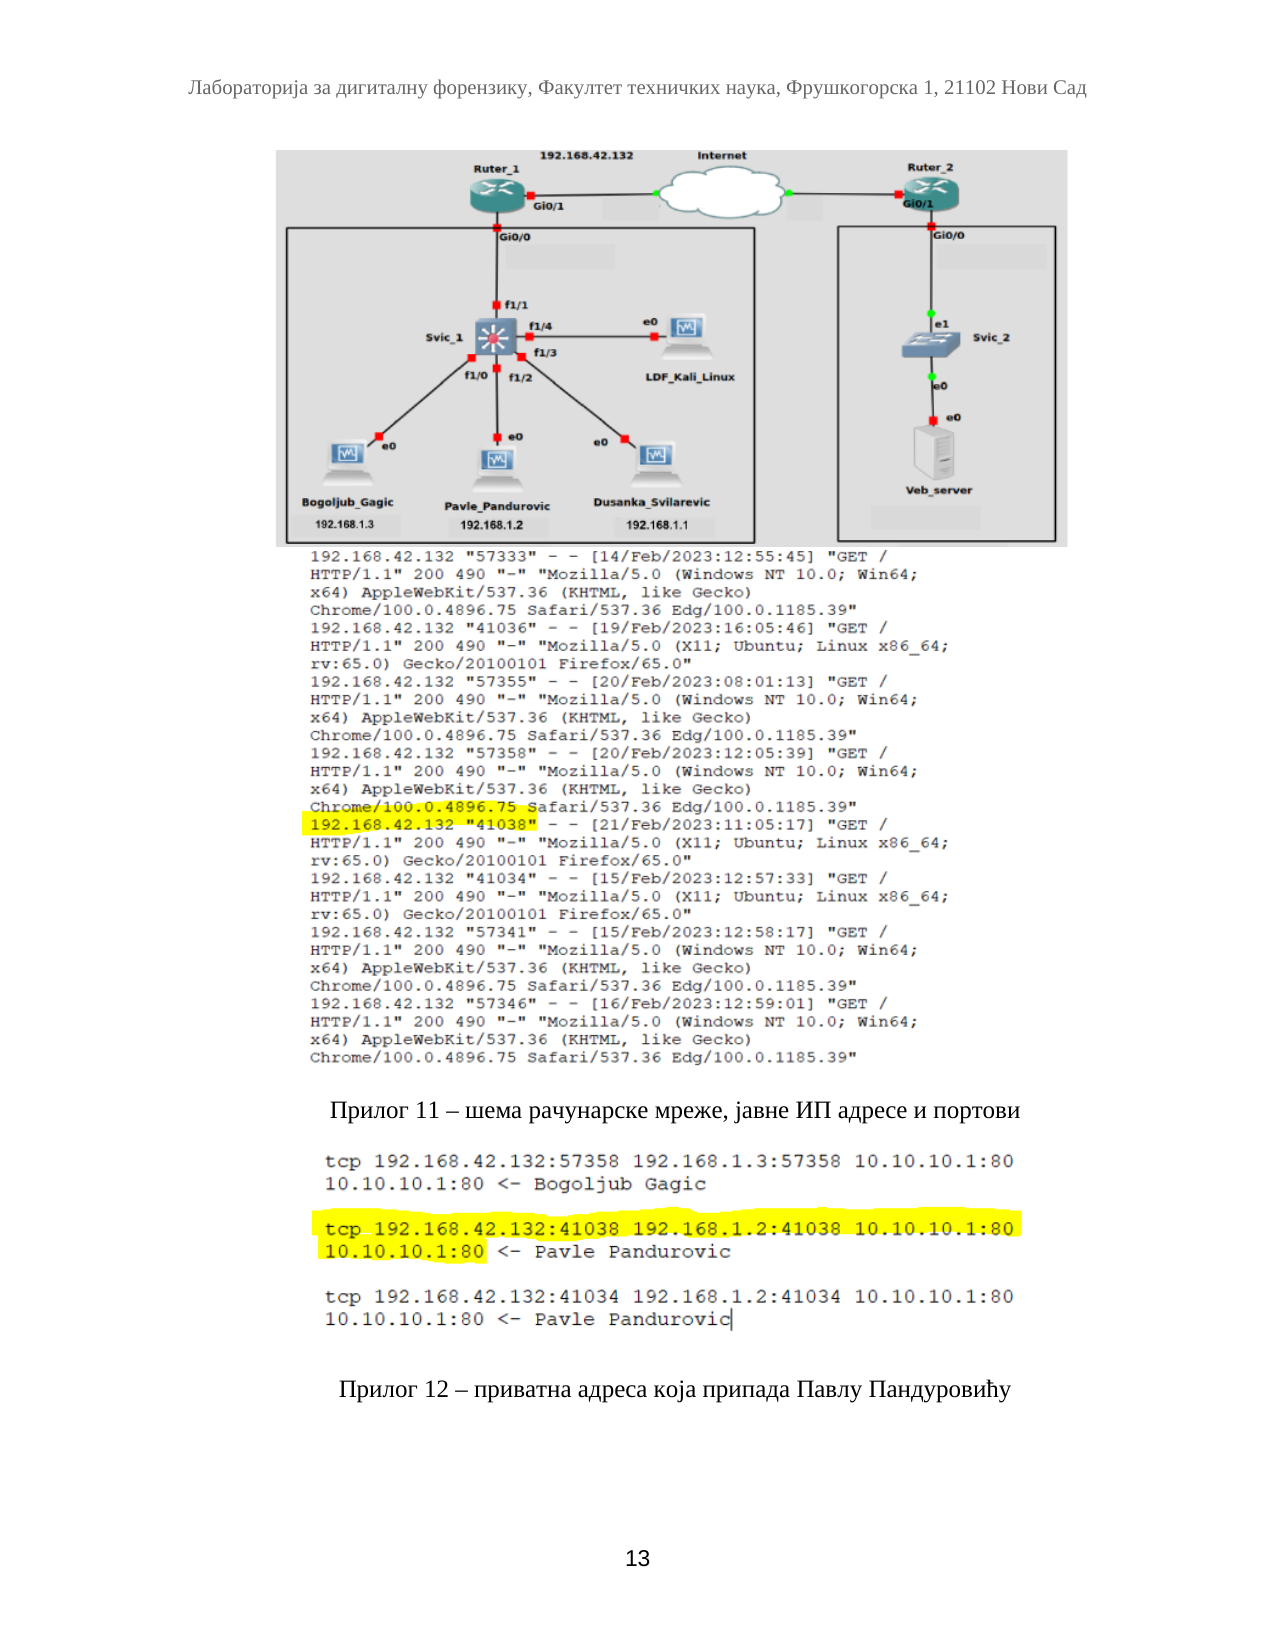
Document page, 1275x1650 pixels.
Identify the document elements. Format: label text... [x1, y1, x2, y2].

picture [311, 1149, 1039, 1350]
picture [301, 550, 974, 1071]
text Прилог 11 – шема рачунарске мреже, јавне ИП адресе и портови [150, 1095, 1125, 1124]
picture [266, 150, 1084, 547]
text Прилог 12 – приватна адреса која припада Павлу Пандуровићу [150, 1374, 1125, 1403]
